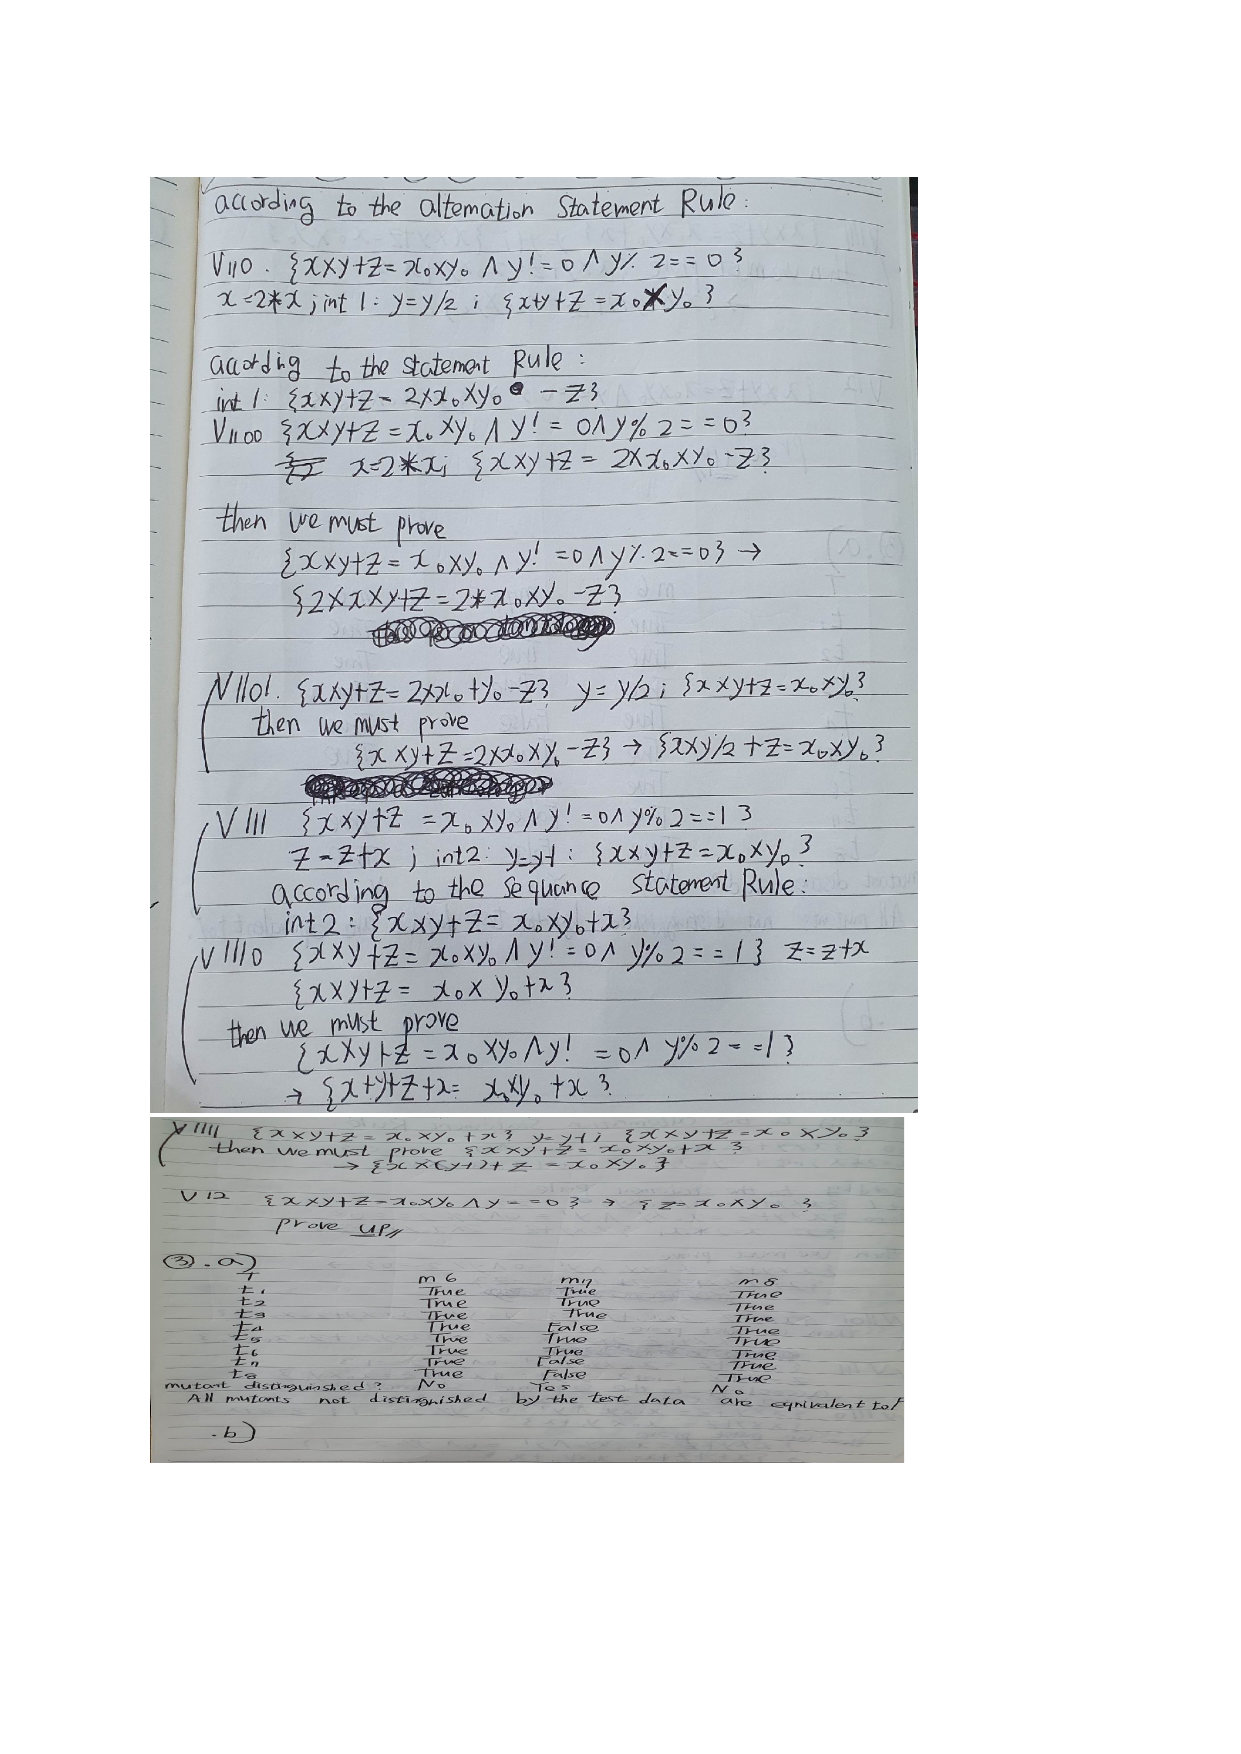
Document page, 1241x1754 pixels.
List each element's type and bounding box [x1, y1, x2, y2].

picture [150, 1117, 905, 1463]
picture [150, 177, 918, 1113]
